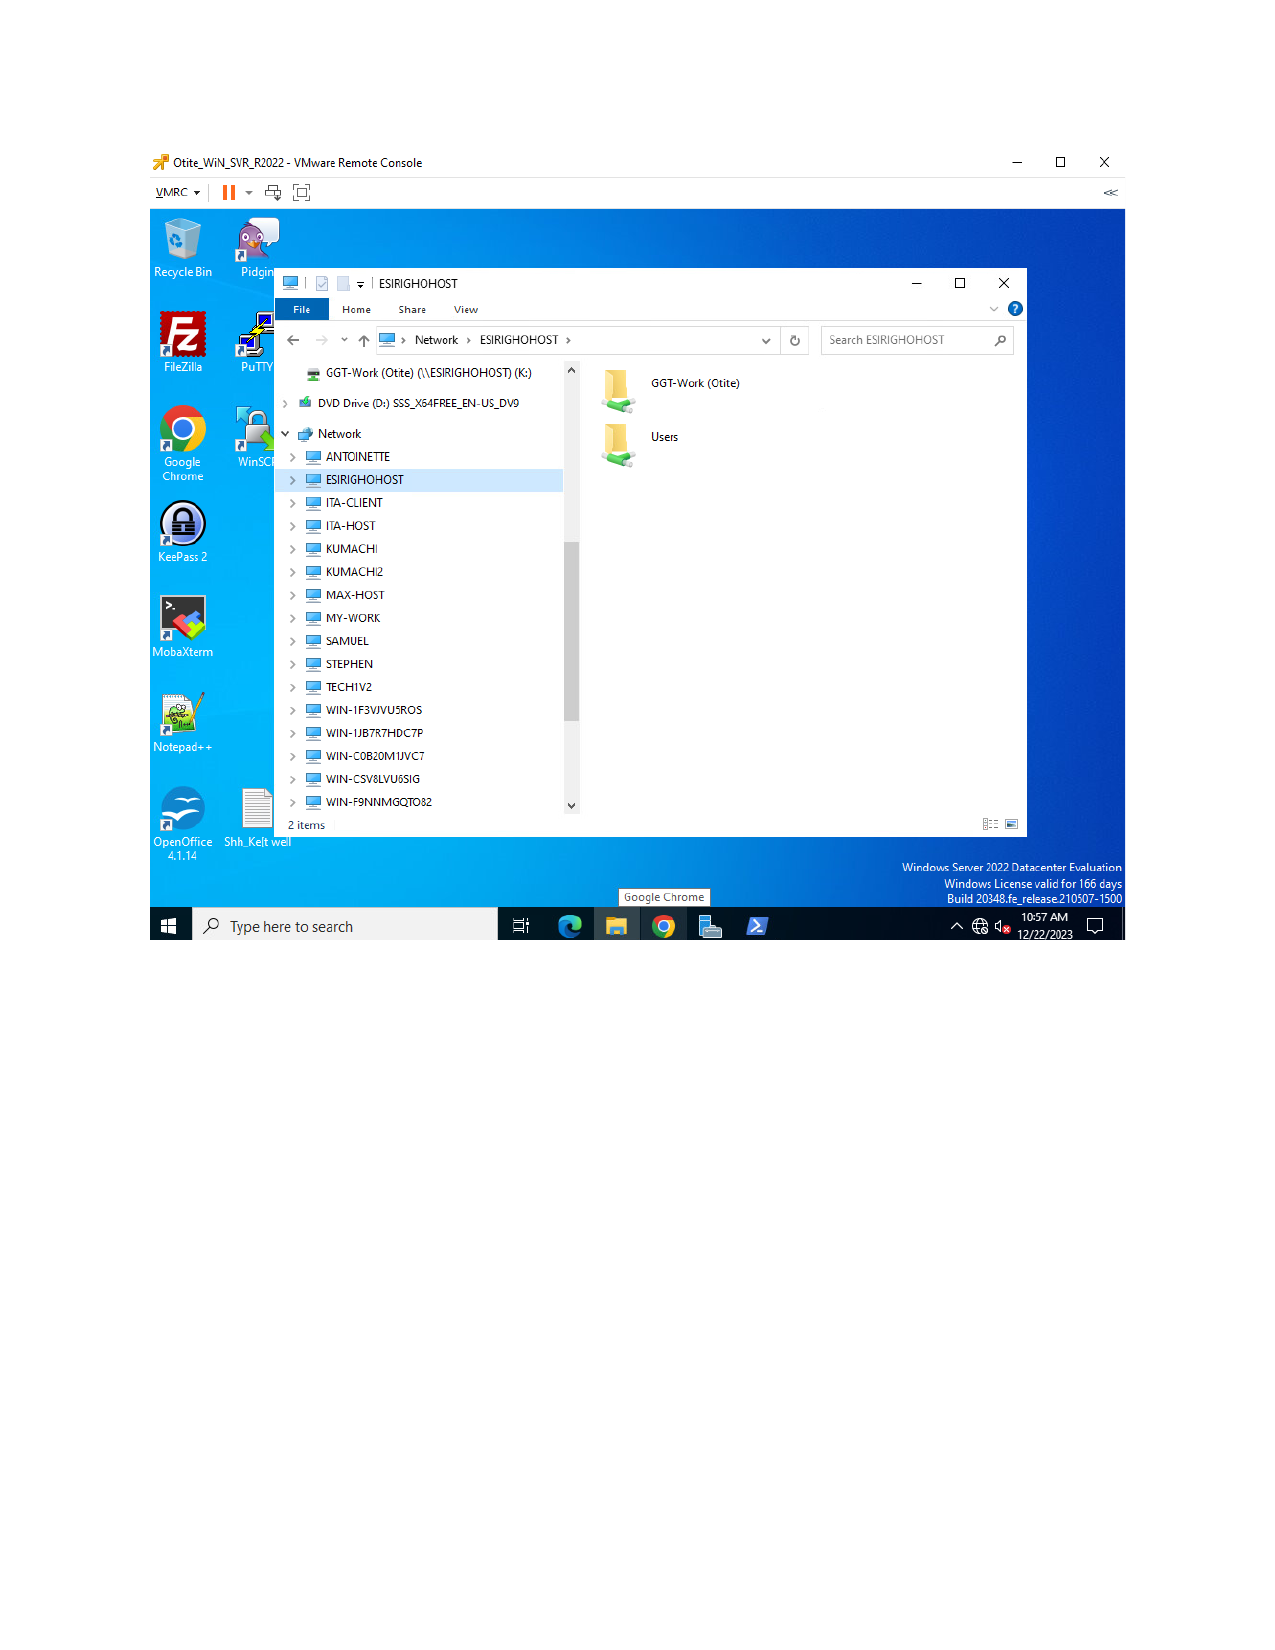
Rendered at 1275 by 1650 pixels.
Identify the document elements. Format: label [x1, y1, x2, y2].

picture [150, 266, 160, 275]
picture [161, 695, 195, 735]
picture [161, 596, 205, 640]
picture [243, 789, 272, 827]
picture [161, 312, 205, 356]
picture [161, 788, 203, 830]
picture [161, 501, 205, 545]
picture [161, 406, 205, 451]
picture [150, 150, 1125, 940]
